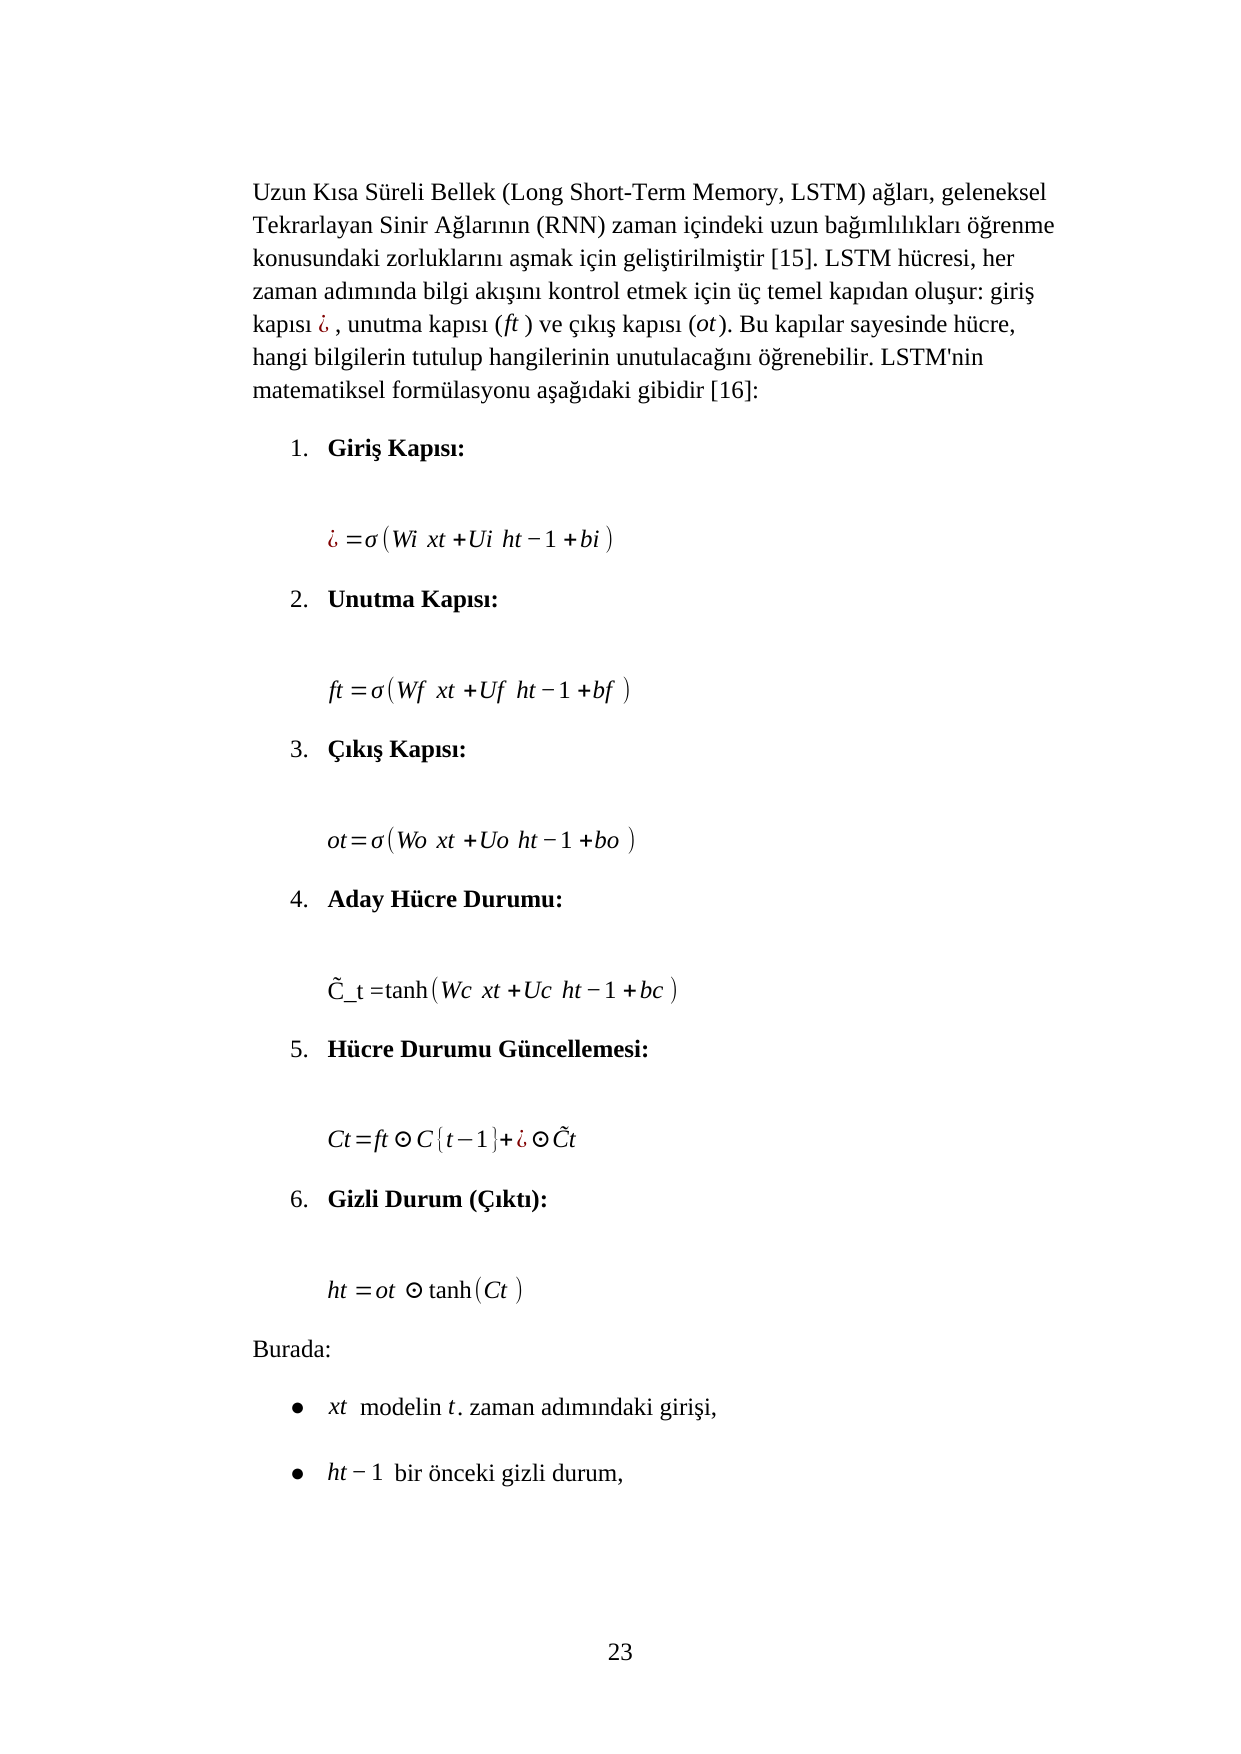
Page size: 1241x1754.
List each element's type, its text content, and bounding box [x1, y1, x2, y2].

list Hücre Durumu Güncellemesi: [290, 1034, 1063, 1096]
list Giriş Kapısı: [290, 433, 1063, 495]
text Uzun Kısa Süreli Bellek (Long Short-Term Memory, LSTM) ağları, geleneksel Tekrarlayan Sinir Ağlarının (RNN) zaman içindeki uzun bağımlılıkları öğrenme konusundaki zorluklarını aşmak için geliştirilmiştir [15]. LSTM hücresi, her zaman adımında bilgi akışını kontrol etmek için üç temel kapıdan oluşur: giriş kapısı , unutma kapısı (​) ve çıkış kapısı (​). Bu kapılar sayesinde hücre, hangi bilgilerin tutulup hangilerinin unutulacağını öğrenebilir. LSTM'nin matematiksel formülasyonu aşağıdaki gibidir [16]: [252, 177, 1063, 404]
list Çıkış Kapısı: [290, 734, 1063, 796]
list Aday Hücre Durumu: [290, 884, 1063, 946]
list bir önceki gizli durum, [290, 1458, 1063, 1520]
list Gizli Durum (Çıktı): [290, 1184, 1063, 1246]
text C̃_t = [327, 975, 1063, 1005]
text Burada: [252, 1334, 1063, 1363]
list Unutma Kapısı: [290, 584, 1063, 645]
list modelin . zaman adımındaki girişi, [290, 1392, 1063, 1454]
text ​ [327, 1126, 1063, 1155]
